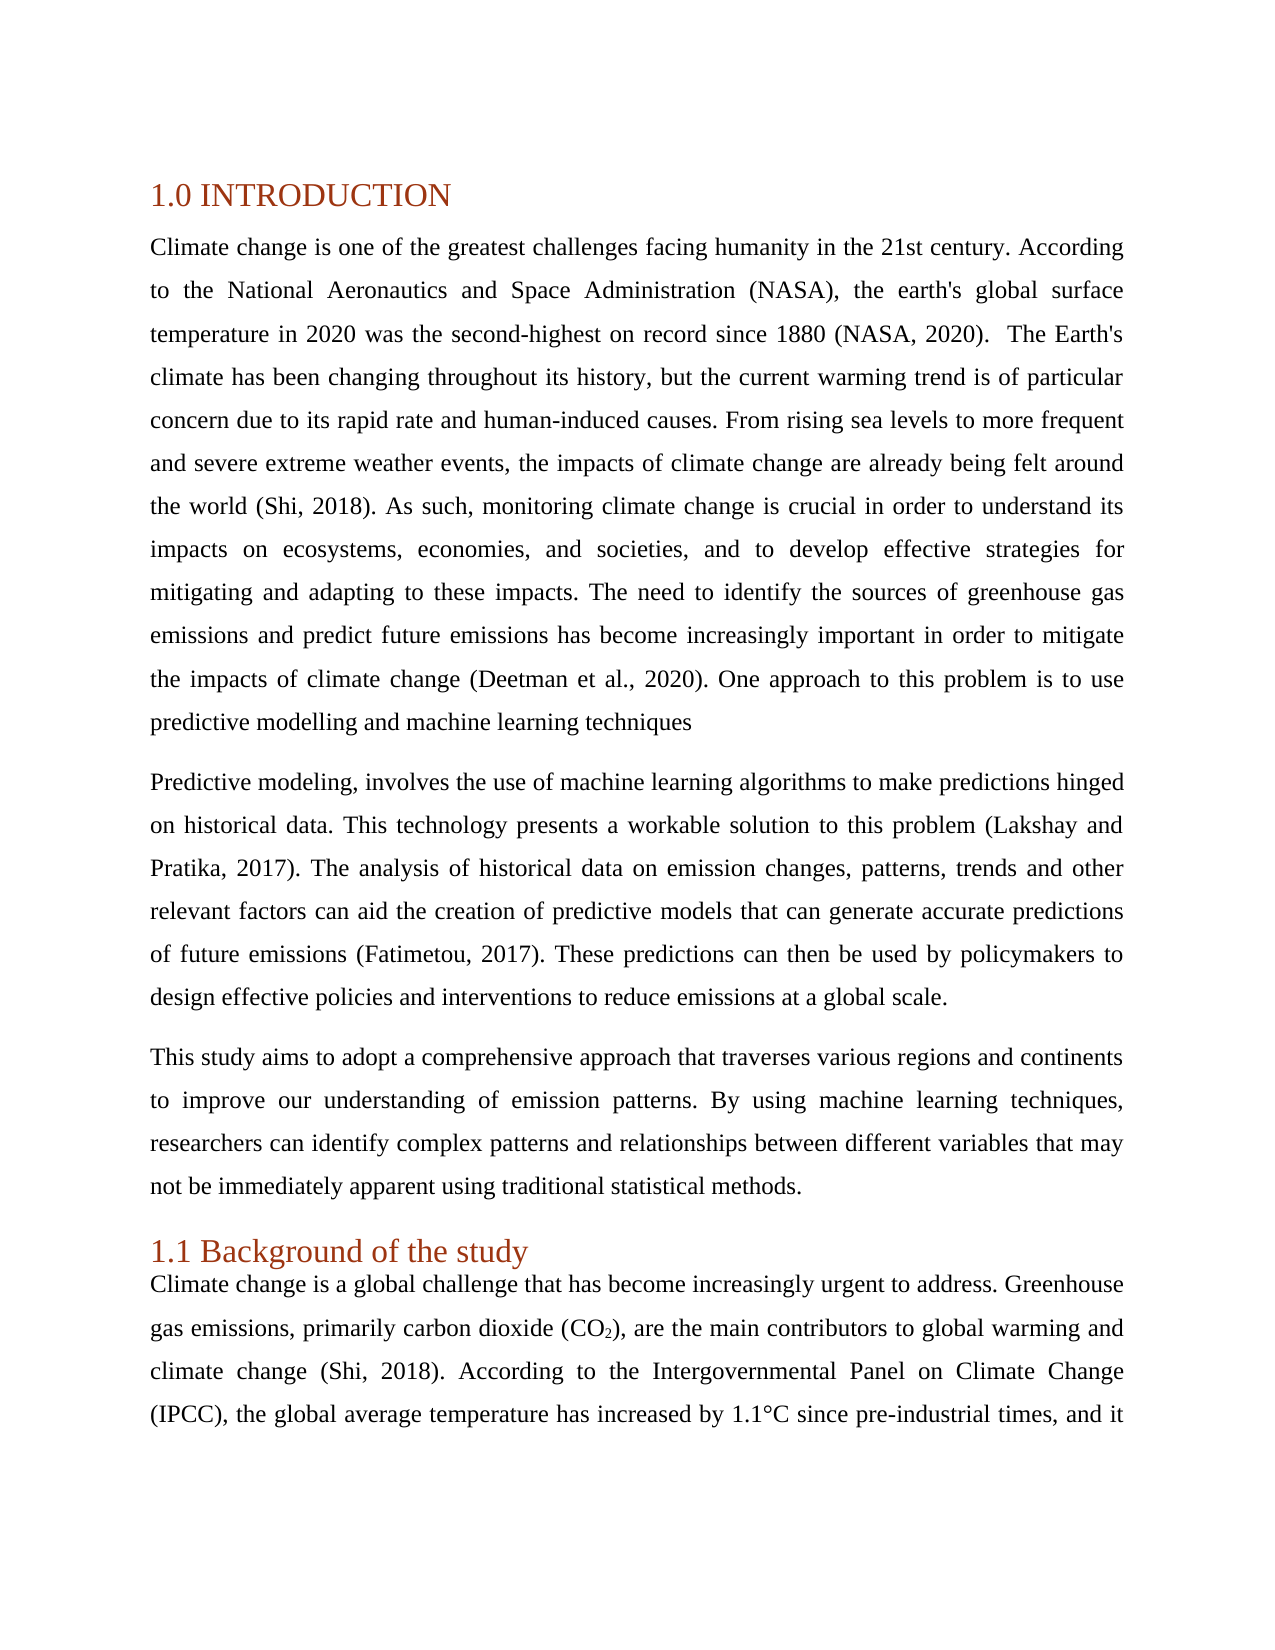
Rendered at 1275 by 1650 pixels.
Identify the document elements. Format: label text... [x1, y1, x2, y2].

text Predictive modeling, involves the use of machine learning algorithms to make predictions hinged on historical data. This technology presents a workable solution to this problem (Lakshay and Pratika, 2017). The analysis of historical data on emission changes, patterns, trends and other relevant factors can aid the creation of predictive models that can generate accurate predictions of future emissions (Fatimetou, 2017). These predictions can then be used by policymakers to design effective policies and interventions to reduce emissions at a global scale. [150, 767, 1125, 1011]
subtitle 1.0 INTRODUCTION [150, 175, 1125, 213]
subtitle 1.1 Background of the study [150, 1231, 1125, 1269]
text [150, 1269, 1125, 1428]
text Climate change is one of the greatest challenges facing humanity in the 21st century. According to the National Aeronautics and Space Administration (NASA), the earth's global surface temperature in 2020 was the second-highest on record since 1880 (NASA, 2020). The Earth's climate has been changing throughout its history, but the current warming trend is of particular concern due to its rapid rate and human-induced causes. From rising sea levels to more frequent and severe extreme weather events, the impacts of climate change are already being felt around the world (Shi, 2018). As such, monitoring climate change is crucial in order to understand its impacts on ecosystems, economies, and societies, and to develop effective strategies for mitigating and adapting to these impacts. The need to identify the sources of greenhouse gas emissions and predict future emissions has become increasingly important in order to mitigate the impacts of climate change (Deetman et al., 2020). One approach to this problem is to use predictive modelling and machine learning techniques [150, 232, 1125, 736]
text This study aims to adopt a comprehensive approach that traverses various regions and continents to improve our understanding of emission patterns. By using machine learning techniques, researchers can identify complex patterns and relationships between different variables that may not be immediately apparent using traditional statistical methods. [150, 1042, 1125, 1200]
